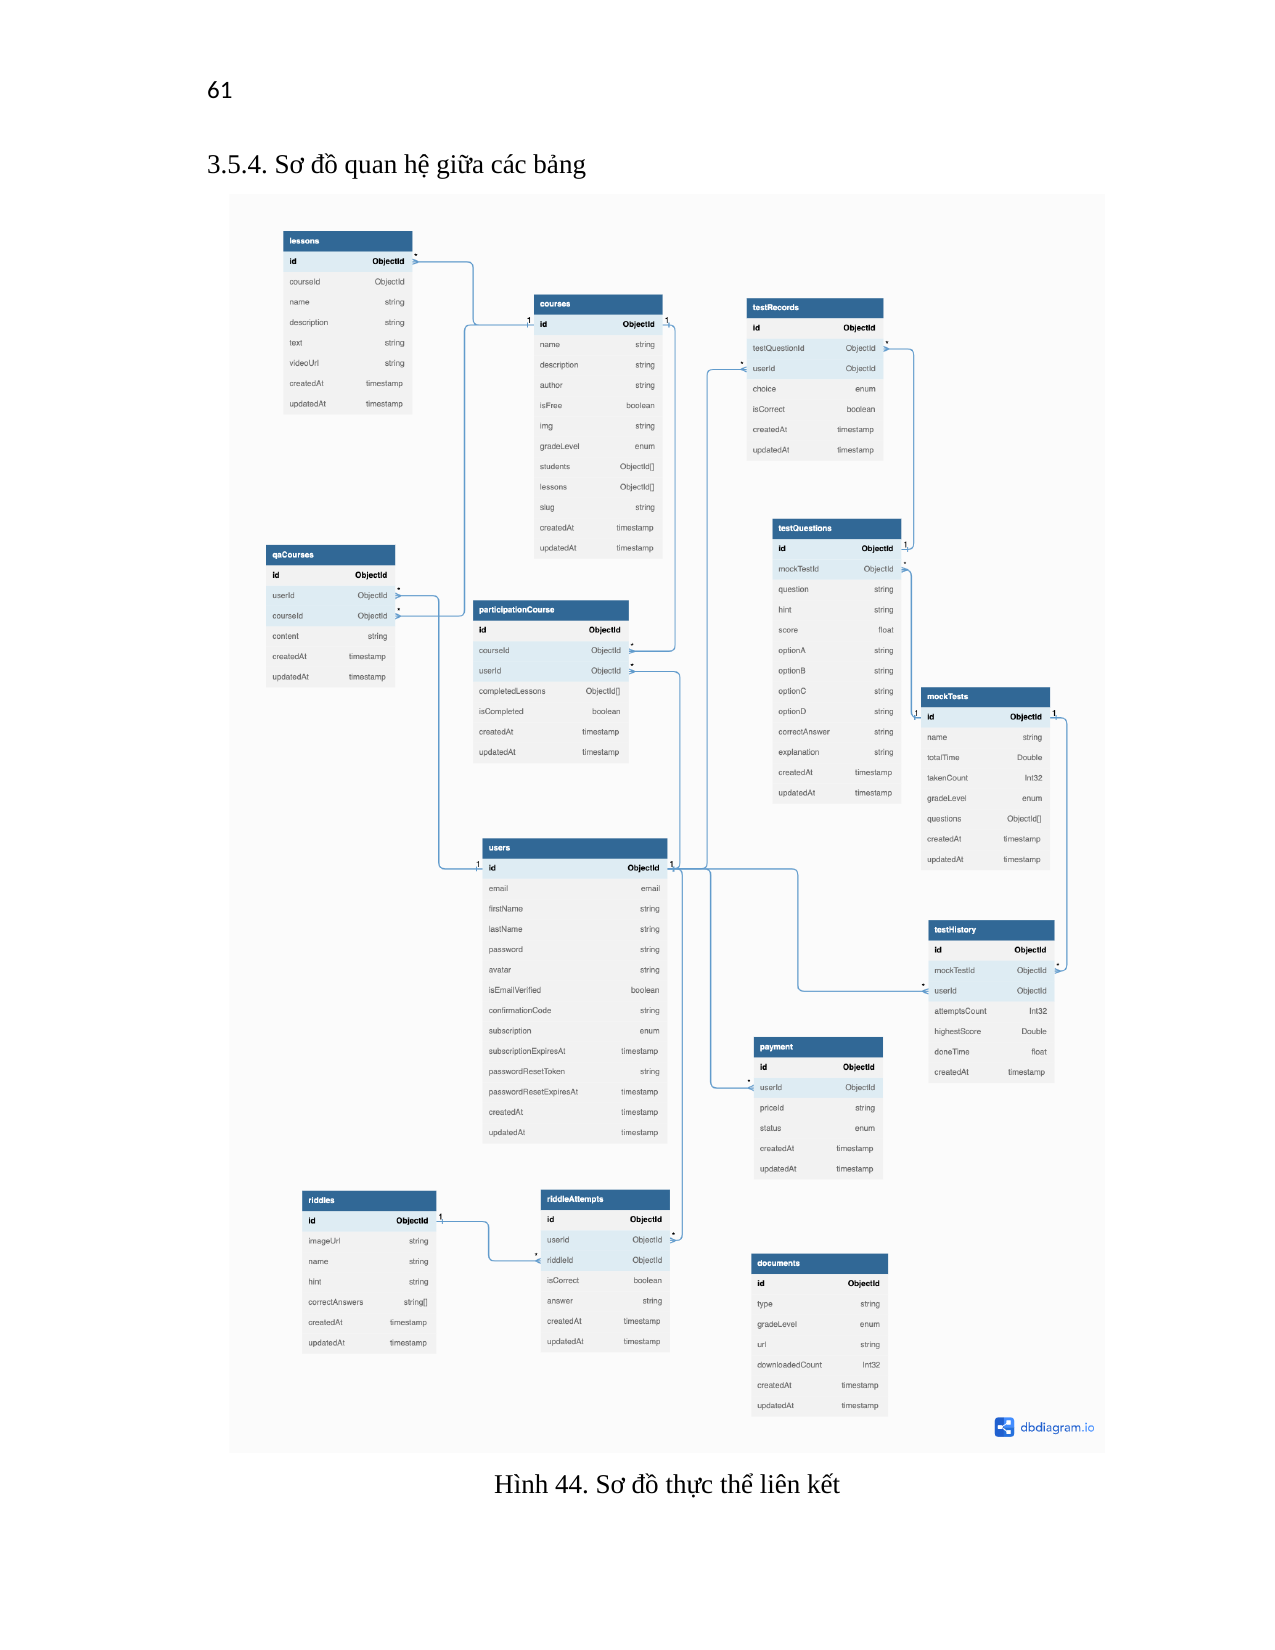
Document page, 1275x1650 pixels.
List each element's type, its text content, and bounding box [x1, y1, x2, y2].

text Hình 44. Sơ đồ thực thể liên kết [207, 1468, 1127, 1499]
picture [229, 194, 1105, 1453]
subtitle 3.5.4. Sơ đồ quan hệ giữa các bảng [207, 148, 1127, 179]
